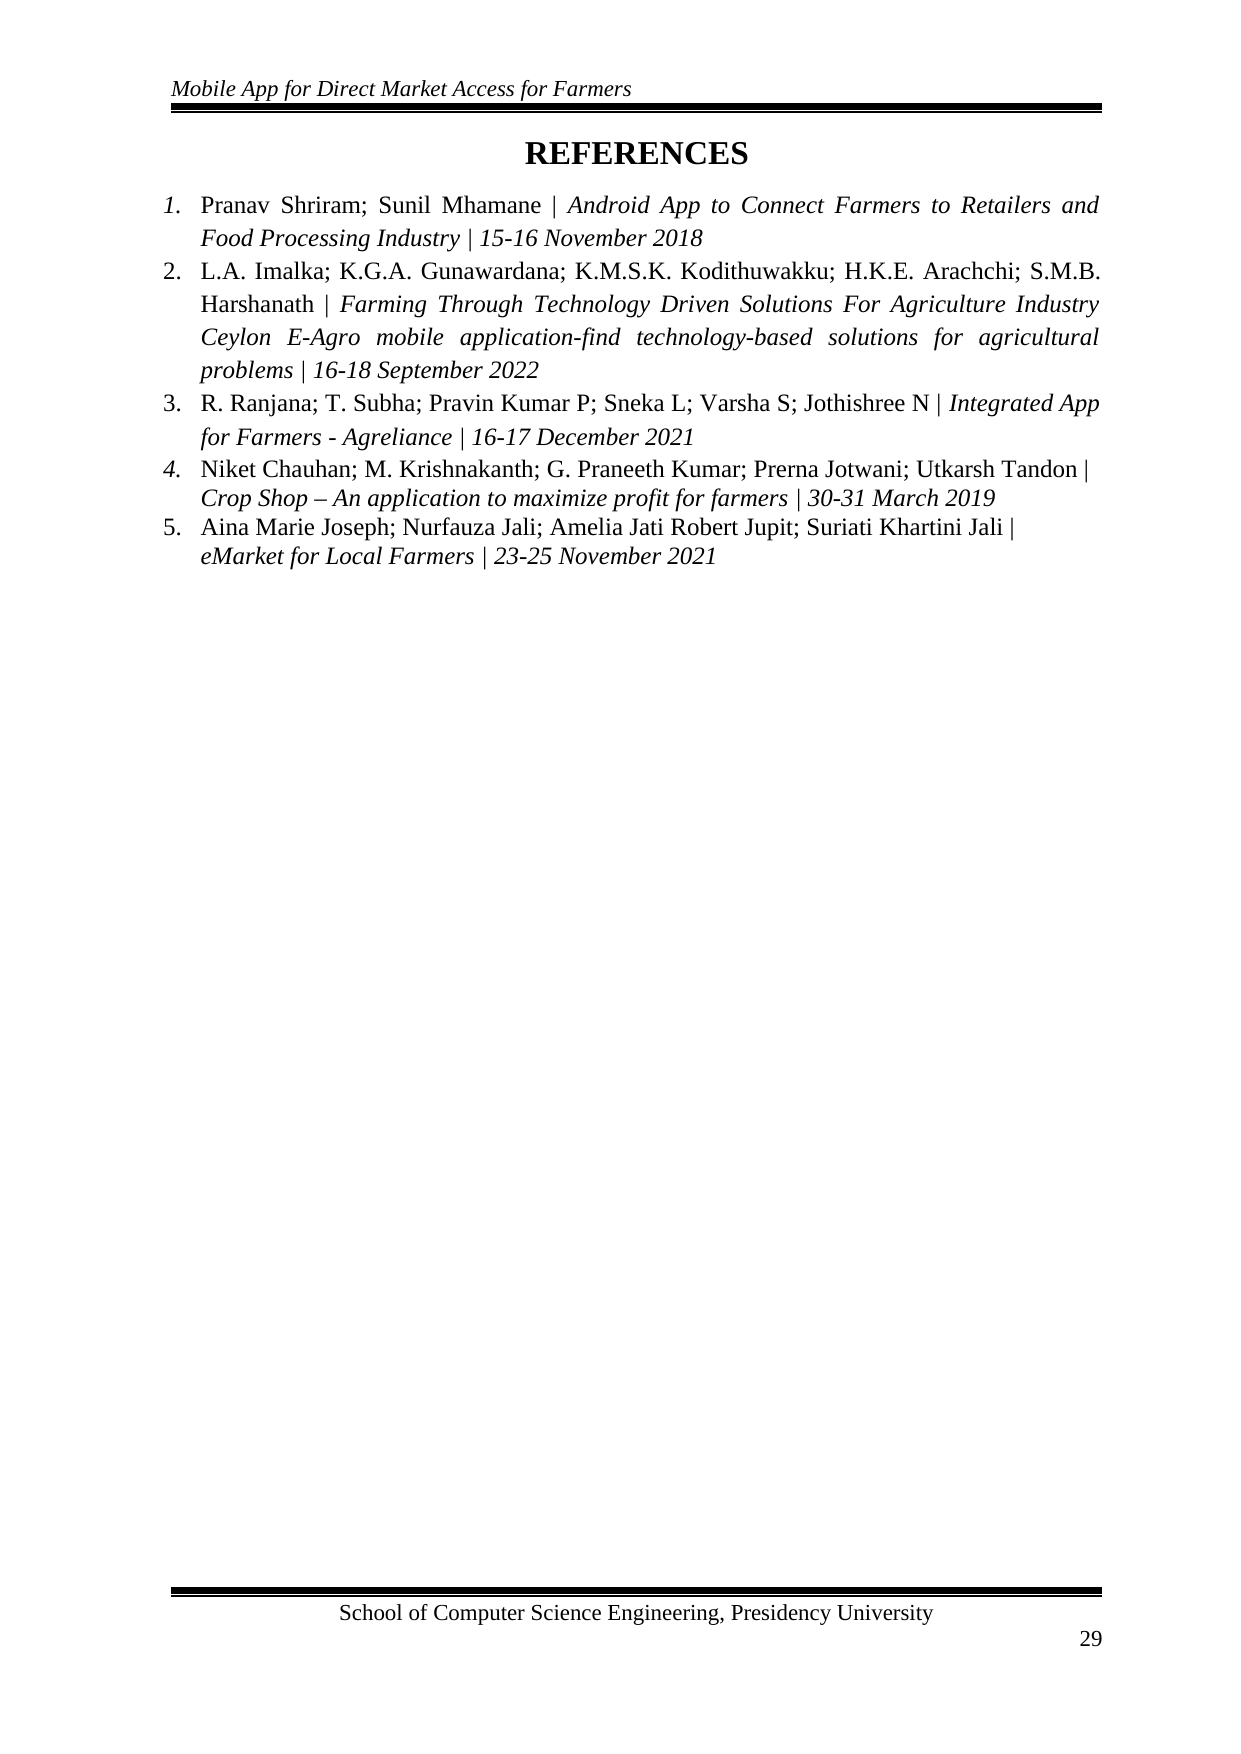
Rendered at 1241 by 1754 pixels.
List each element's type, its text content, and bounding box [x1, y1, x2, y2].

list Aina Marie Joseph; Nurfauza Jali; Amelia Jati Robert Jupit; Suriati Khartini Jali | eMarket for Local Farmers | 23-25 November 2021 [163, 512, 1102, 569]
list L.A. Imalka; K.G.A. Gunawardana; K.M.S.K. Kodithuwakku; H.K.E. Arachchi; S.M.B. Harshanath | Farming Through Technology Driven Solutions For Agriculture Industry Ceylon E-Agro mobile application-find technology-based solutions for agricultural problems | 16-18 September 2022 [163, 256, 1102, 384]
list R. Ranjana; T. Subha; Pravin Kumar P; Sneka L; Varsha S; Jothishree N | Integrated App for Farmers - Agreliance | 16-17 December 2021 [163, 388, 1102, 450]
list Niket Chauhan; M. Krishnakanth; G. Praneeth Kumar; Prerna Jotwani; Utkarsh Tandon | Crop Shop – An application to maximize profit for farmers | 30-31 March 2019 [163, 454, 1102, 512]
list Pranav Shriram; Sunil Mhamane | Android App to Connect Farmers to Retailers and Food Processing Industry | 15-16 November 2018 [163, 190, 1102, 252]
text REFERENCES [171, 133, 1102, 171]
